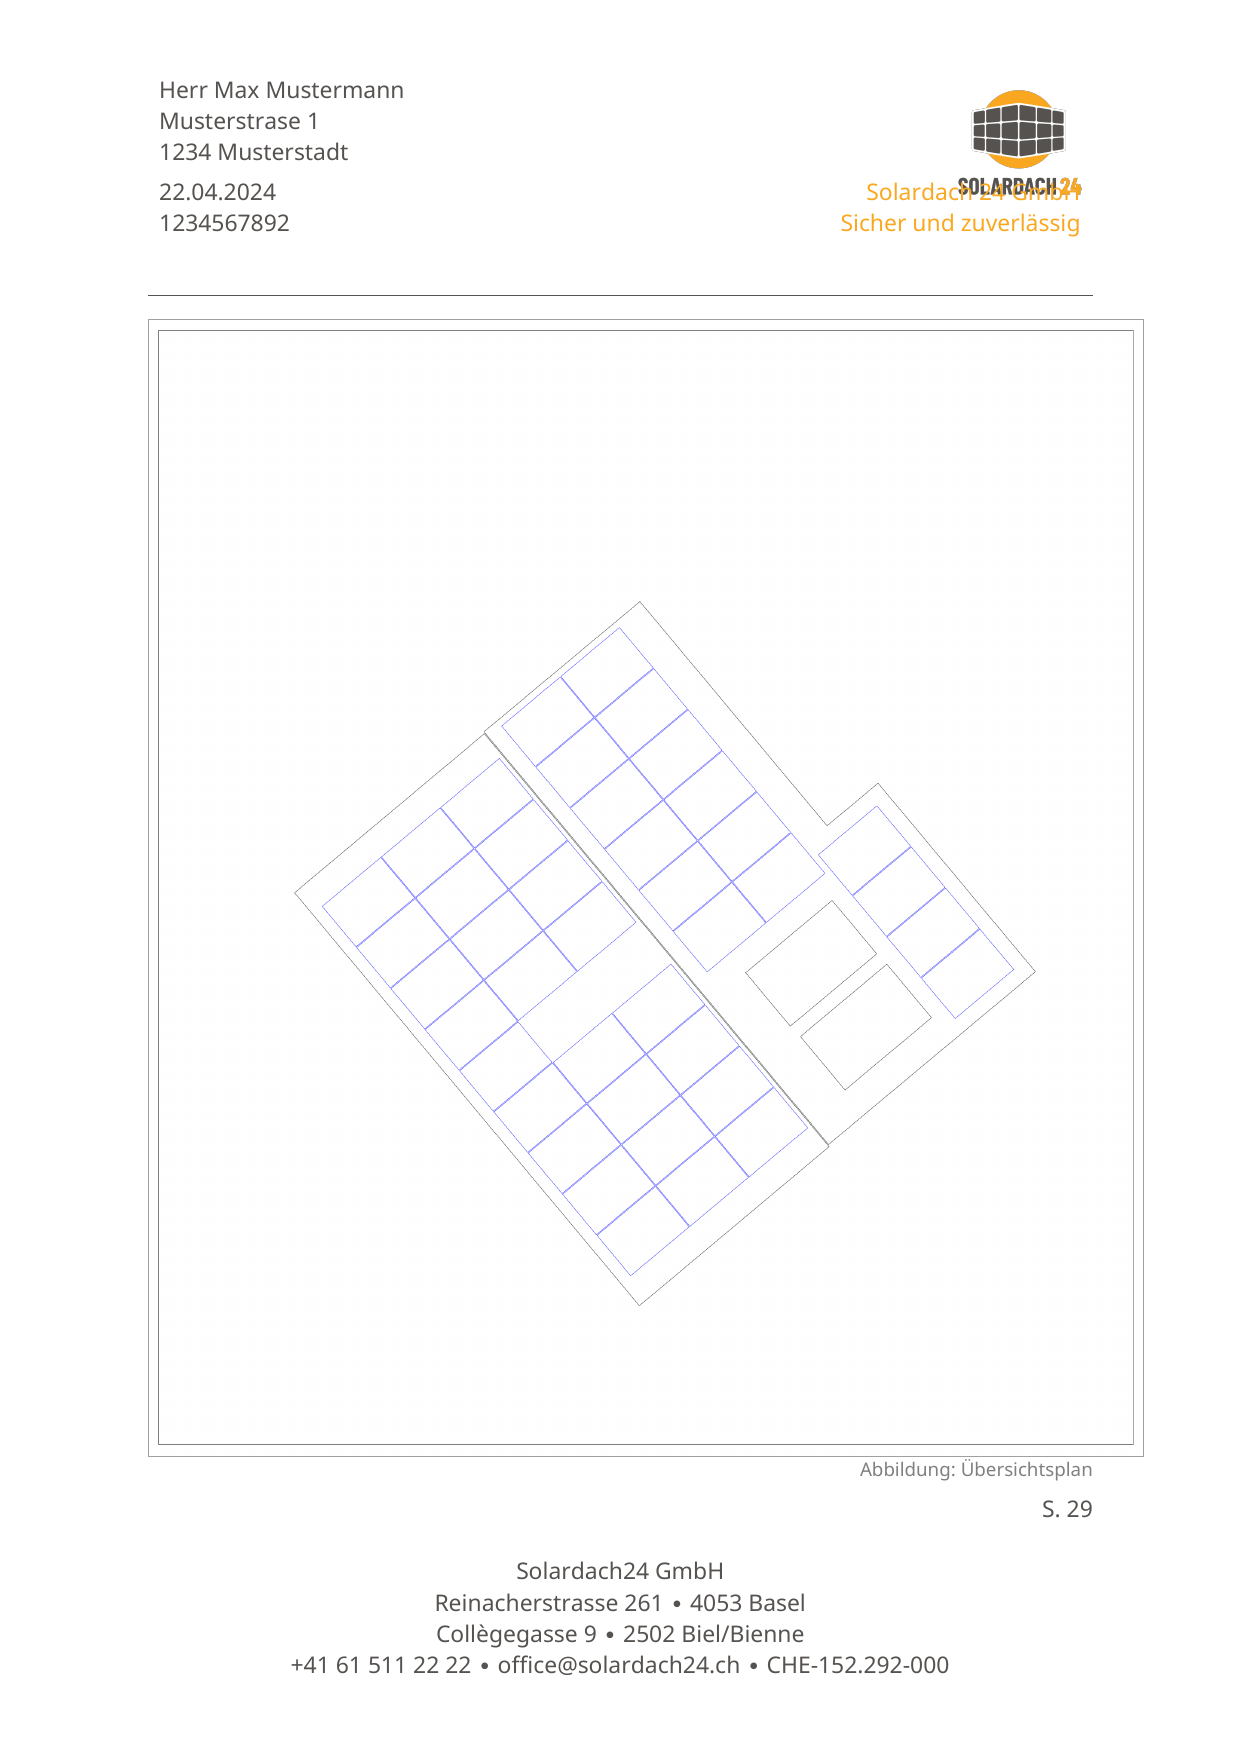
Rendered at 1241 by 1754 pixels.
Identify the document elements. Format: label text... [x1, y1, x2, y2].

picture [149, 320, 1143, 1456]
picture [950, 73, 1088, 212]
text Abbildung: Übersichtsplan [148, 1457, 1093, 1482]
